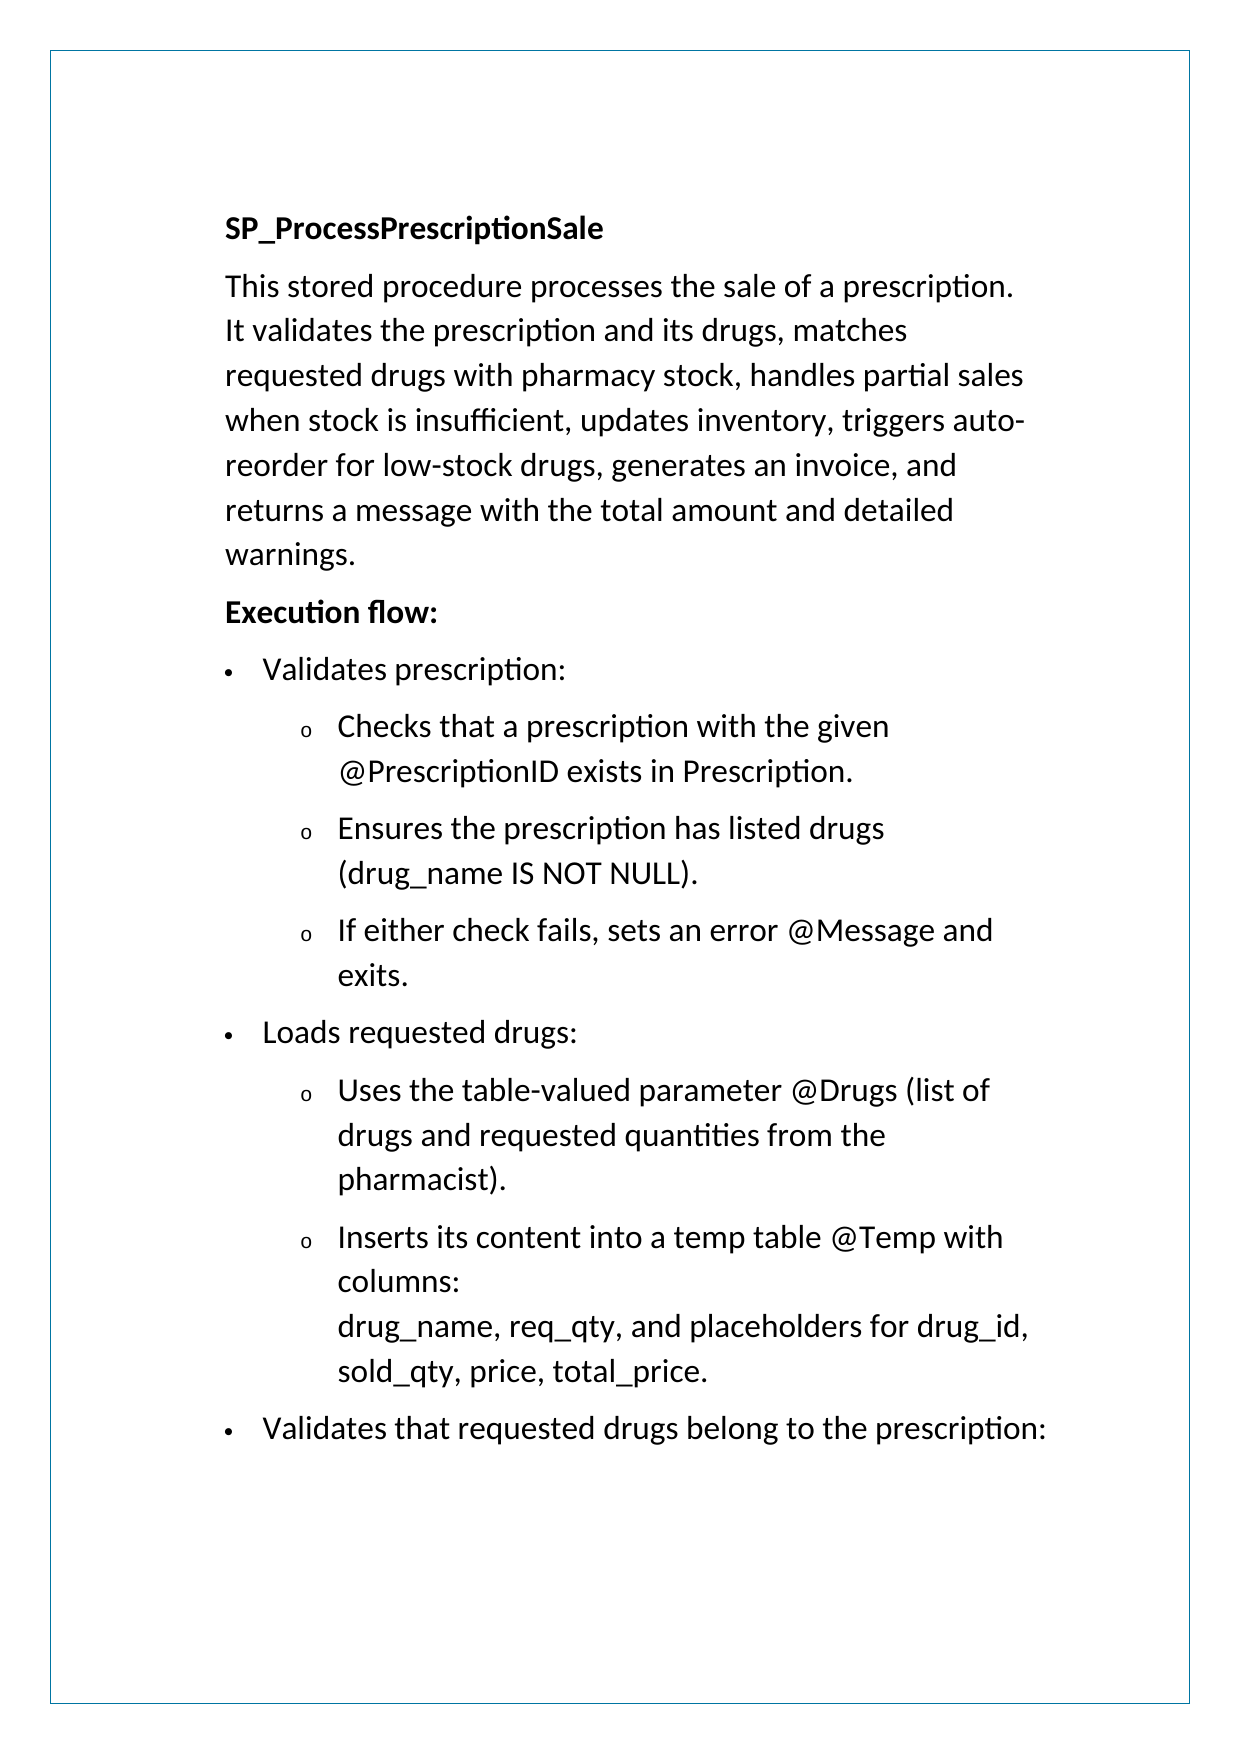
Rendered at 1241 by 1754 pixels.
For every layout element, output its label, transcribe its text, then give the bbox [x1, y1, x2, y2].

list Validates prescription: [225, 648, 1053, 689]
list If either check fails, sets an error @Message and exits. [300, 909, 1053, 995]
text Execution flow: [225, 591, 1053, 631]
list Ensures the prescription has listed drugs (drug_name IS NOT NULL). [300, 807, 1053, 893]
text SP_ProcessPrescriptionSale [225, 207, 1053, 248]
list Loads requested drugs: [225, 1011, 1053, 1052]
text This stored procedure processes the sale of a prescription. It validates the prescription and its drugs, matches requested drugs with pharmacy stock, handles partial sales when stock is insufficient, updates inventory, triggers auto-reorder for low-stock drugs, generates an invoice, and returns a message with the total amount and detailed warnings. [225, 264, 1053, 574]
list Checks that a prescription with the given @PrescriptionID exists in Prescription. [300, 705, 1053, 791]
list Validates that requested drugs belong to the prescription: [225, 1407, 1053, 1448]
list Uses the table-valued parameter @Drugs (list of drugs and requested quantities from the pharmacist). [300, 1069, 1053, 1199]
list Inserts its content into a temp table @Temp with columns: drug_name, req_qty, and placeholders for drug_id, sold_qty, price, total_price. [300, 1216, 1053, 1391]
